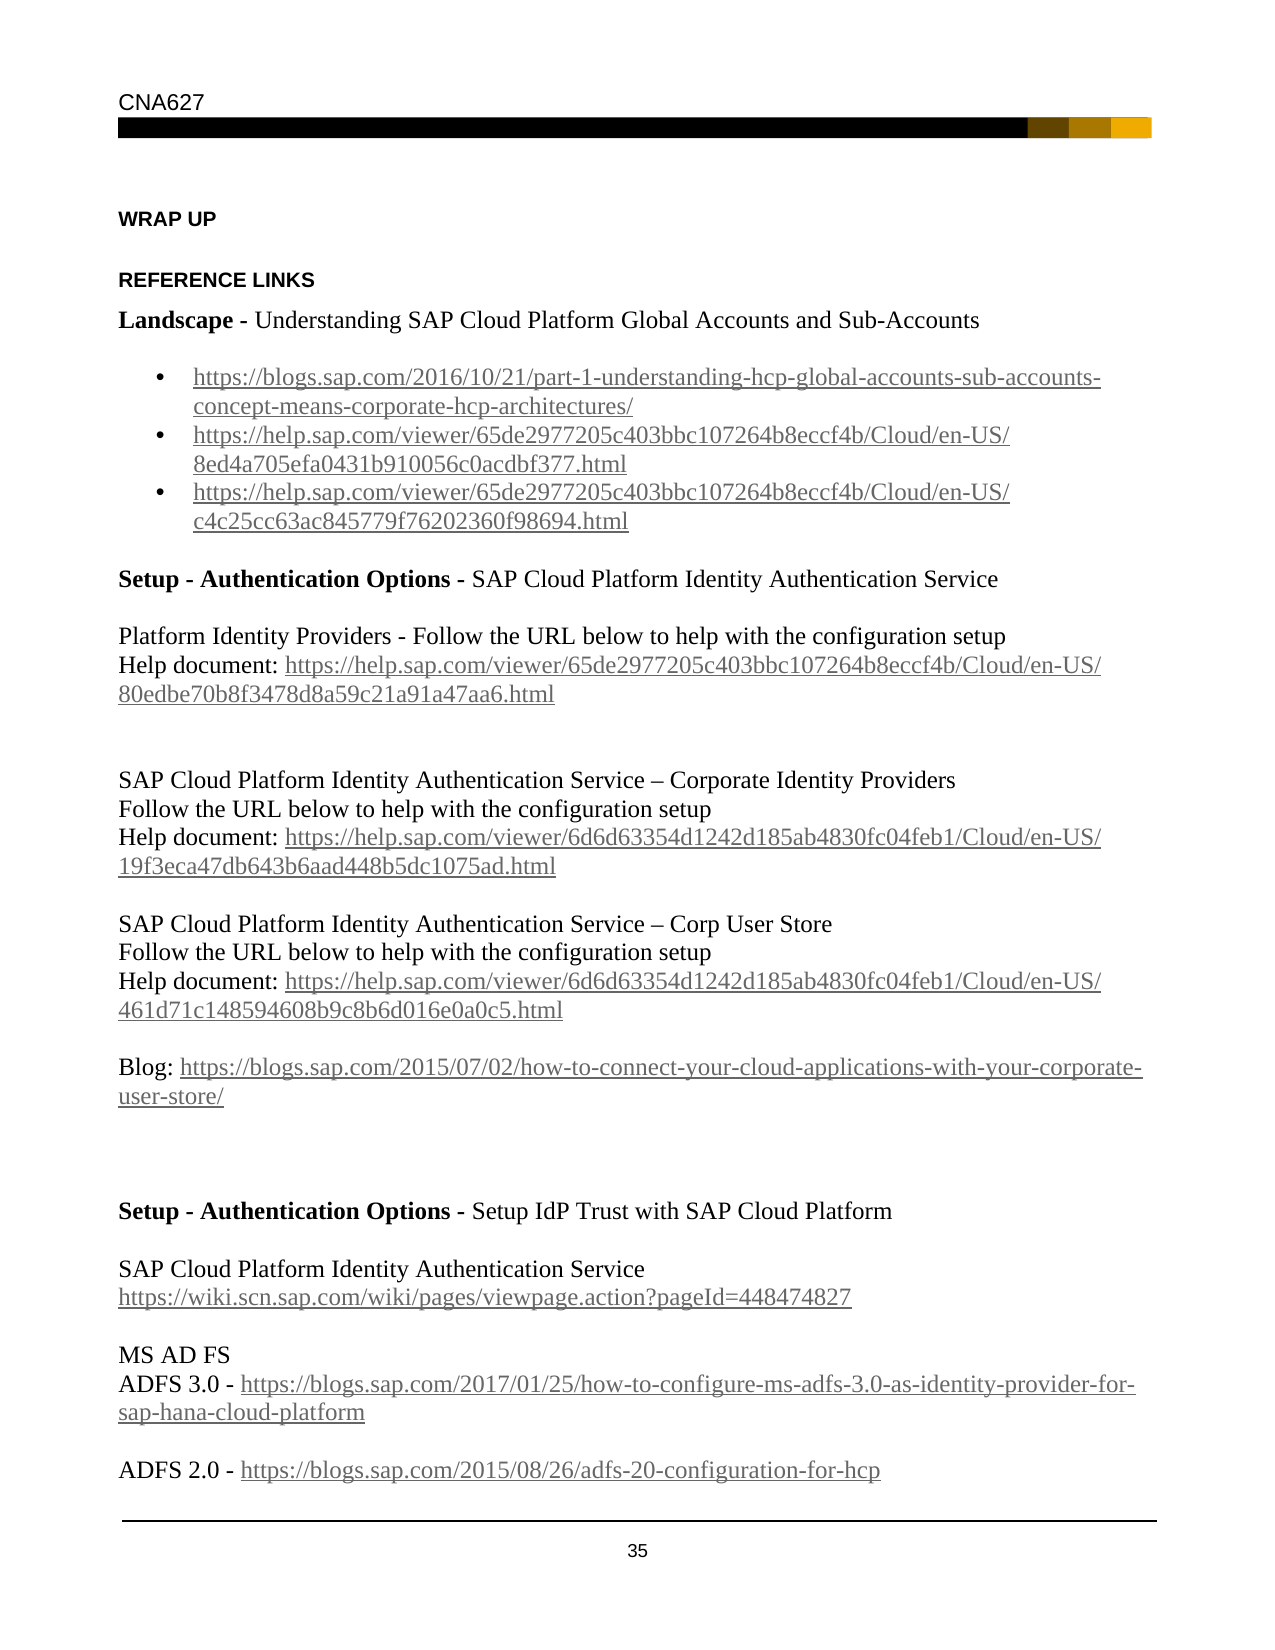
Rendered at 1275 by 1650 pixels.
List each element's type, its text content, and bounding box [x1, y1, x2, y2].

subtitle Reference links [118, 268, 1157, 292]
text Follow the URL below to help with the configuration setup [118, 794, 1157, 822]
text Landscape - Understanding SAP Cloud Platform Global Accounts and Sub-Accounts [118, 305, 1157, 333]
subtitle wrap up [118, 207, 1157, 231]
list https://help.sap.com/viewer/65de2977205c403bbc107264b8eccf4b/Cloud/en-US/8ed4a705efa0431b910056c0acdbf377.html [156, 420, 1157, 477]
text Help document: https://help.sap.com/viewer/6d6d63354d1242d185ab4830fc04feb1/Cloud/en-US/461d71c148594608b9c8b6d016e0a0c5.html [118, 966, 1157, 1024]
text Help document: https://help.sap.com/viewer/65de2977205c403bbc107264b8eccf4b/Cloud/en-US/80edbe70b8f3478d8a59c21a91a47aa6.html [118, 650, 1157, 707]
text https://wiki.scn.sap.com/wiki/pages/viewpage.action?pageId=448474827 [118, 1282, 1157, 1311]
text Follow the URL below to help with the configuration setup [118, 937, 1157, 966]
text SAP Cloud Platform Identity Authentication Service – Corp User Store [118, 909, 1157, 937]
text Blog: https://blogs.sap.com/2015/07/02/how-to-connect-your-cloud-applications-with-your-corporate-user-store/ [118, 1052, 1157, 1110]
text ADFS 3.0 - https://blogs.sap.com/2017/01/25/how-to-configure-ms-adfs-3.0-as-identity-provider-for-sap-hana-cloud-platform [118, 1369, 1157, 1426]
text MS AD FS [118, 1340, 1157, 1369]
text Setup - Authentication Options - SAP Cloud Platform Identity Authentication Service [118, 564, 1157, 592]
text Platform Identity Providers - Follow the URL below to help with the configuration setup [118, 621, 1157, 650]
list https://blogs.sap.com/2016/10/21/part-1-understanding-hcp-global-accounts-sub-accounts-concept-means-corporate-hcp-architectures/ [156, 362, 1157, 420]
text Setup - Authentication Options - Setup IdP Trust with SAP Cloud Platform [118, 1196, 1157, 1225]
text Help document: https://help.sap.com/viewer/6d6d63354d1242d185ab4830fc04feb1/Cloud/en-US/19f3eca47db643b6aad448b5dc1075ad.html [118, 822, 1157, 880]
list https://help.sap.com/viewer/65de2977205c403bbc107264b8eccf4b/Cloud/en-US/c4c25cc63ac845779f76202360f98694.html [156, 477, 1157, 535]
text SAP Cloud Platform Identity Authentication Service [118, 1254, 1157, 1282]
text ADFS 2.0 - https://blogs.sap.com/2015/08/26/adfs-20-configuration-for-hcp [118, 1455, 1157, 1484]
text SAP Cloud Platform Identity Authentication Service – Corporate Identity Providers [118, 765, 1157, 794]
